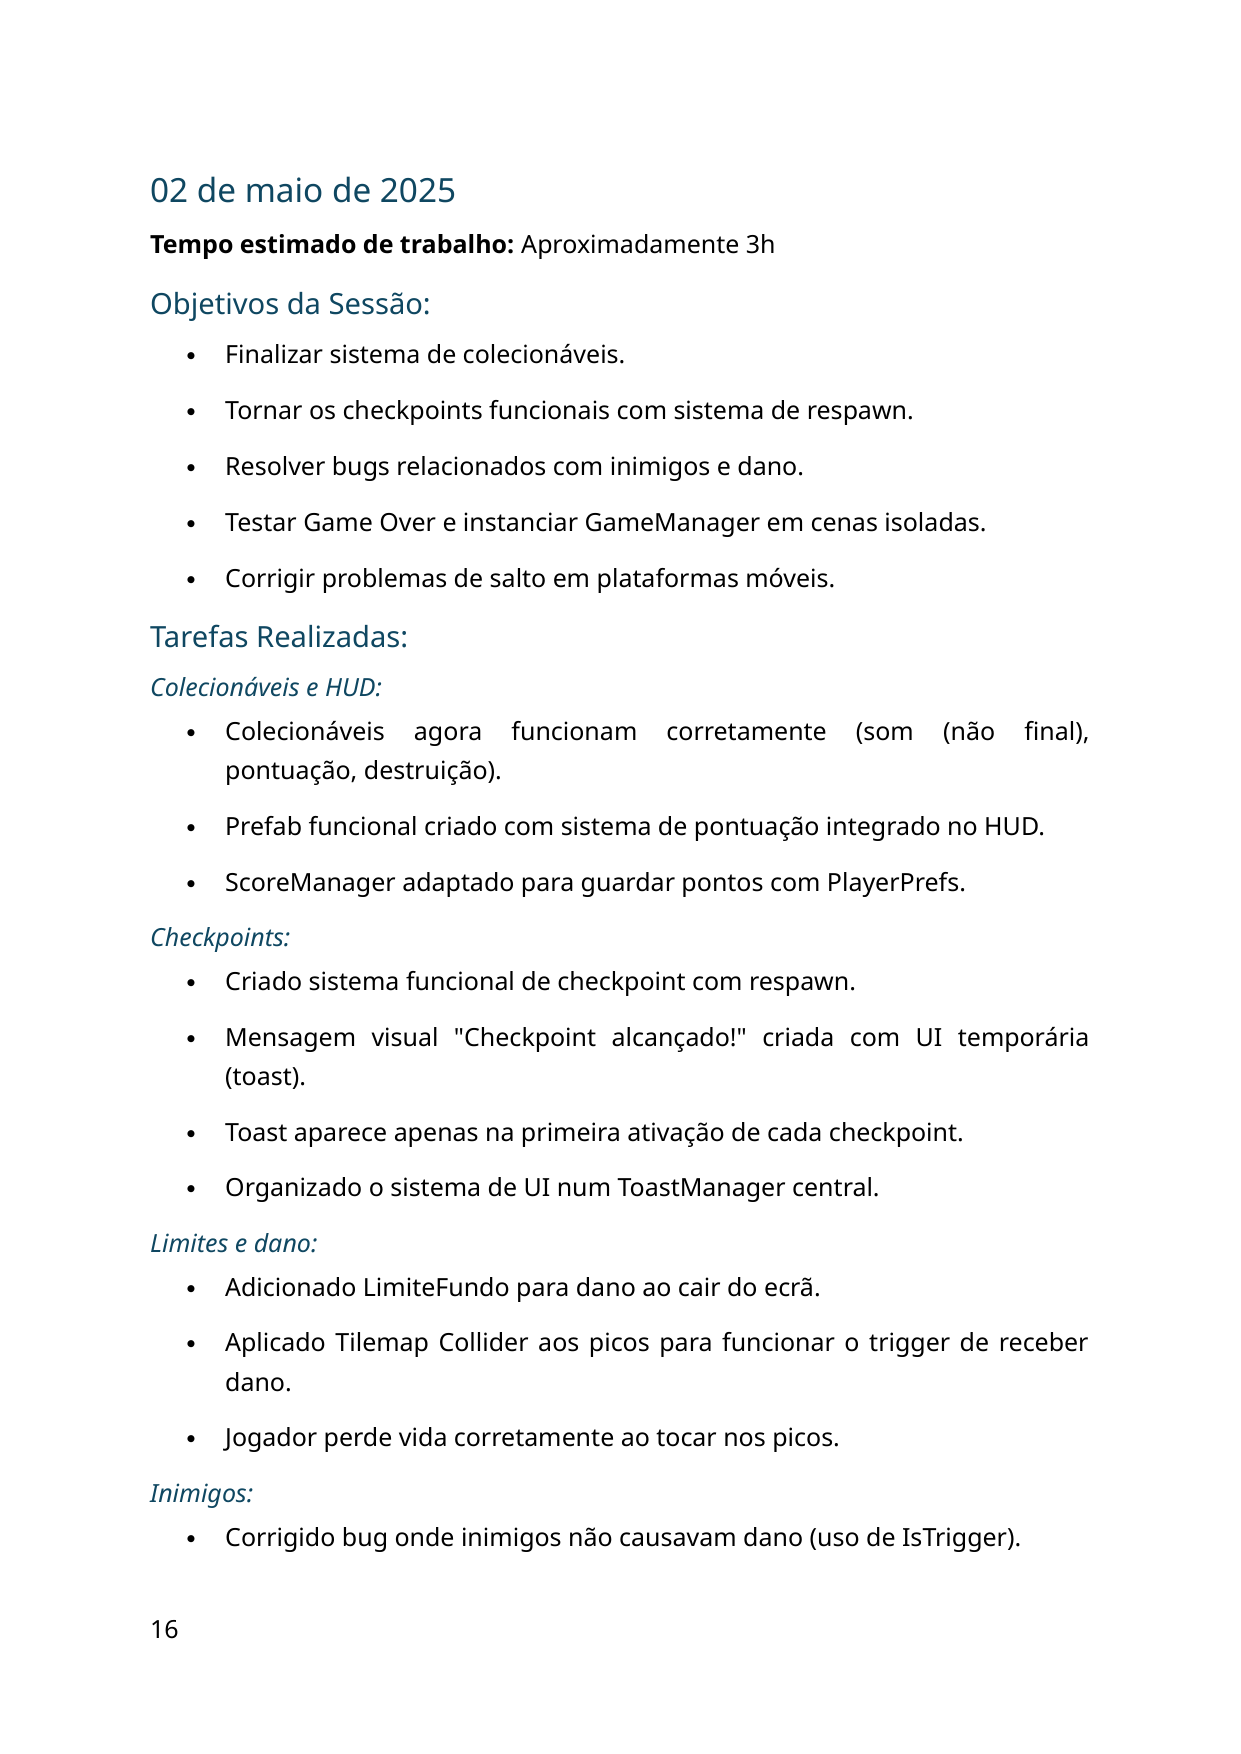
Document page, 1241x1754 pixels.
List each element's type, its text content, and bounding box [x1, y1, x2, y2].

subtitle Limites e dano: [150, 1226, 1090, 1260]
list Testar Game Over e instanciar GameManager em cenas isoladas. [187, 504, 1090, 538]
list Aplicado Tilemap Collider aos picos para funcionar o trigger de receber dano. [187, 1325, 1090, 1398]
list Mensagem visual "Checkpoint alcançado!" criada com UI temporária (toast). [187, 1019, 1090, 1092]
list Corrigir problemas de salto em plataformas móveis. [187, 560, 1090, 594]
list Organizado o sistema de UI num ToastManager central. [187, 1170, 1090, 1204]
list ScoreManager adaptado para guardar pontos com PlayerPrefs. [187, 864, 1090, 898]
list Resolver bugs relacionados com inimigos e dano. [187, 449, 1090, 483]
subtitle Tarefas Realizadas: [150, 616, 1090, 656]
list Finalizar sistema de colecionáveis. [187, 337, 1090, 371]
subtitle Colecionáveis e HUD: [150, 670, 1090, 704]
subtitle Inimigos: [150, 1476, 1090, 1510]
subtitle 02 de maio de 2025 [150, 167, 1090, 212]
list Adicionado LimiteFundo para dano ao cair do ecrã. [187, 1269, 1090, 1303]
list Toast aparece apenas na primeira ativação de cada checkpoint. [187, 1114, 1090, 1148]
list Tornar os checkpoints funcionais com sistema de respawn. [187, 393, 1090, 427]
subtitle Checkpoints: [150, 920, 1090, 954]
list Colecionáveis agora funcionam corretamente (som (não final), pontuação, destruição). [187, 713, 1090, 787]
list Corrigido bug onde inimigos não causavam dano (uso de IsTrigger). [187, 1519, 1090, 1553]
text Tempo estimado de trabalho: Aproximadamente 3h [150, 227, 1090, 261]
list Criado sistema funcional de checkpoint com respawn. [187, 963, 1090, 997]
subtitle Objetivos da Sessão: [150, 283, 1090, 323]
list Jogador perde vida corretamente ao tocar nos picos. [187, 1420, 1090, 1454]
list Prefab funcional criado com sistema de pontuação integrado no HUD. [187, 808, 1090, 842]
